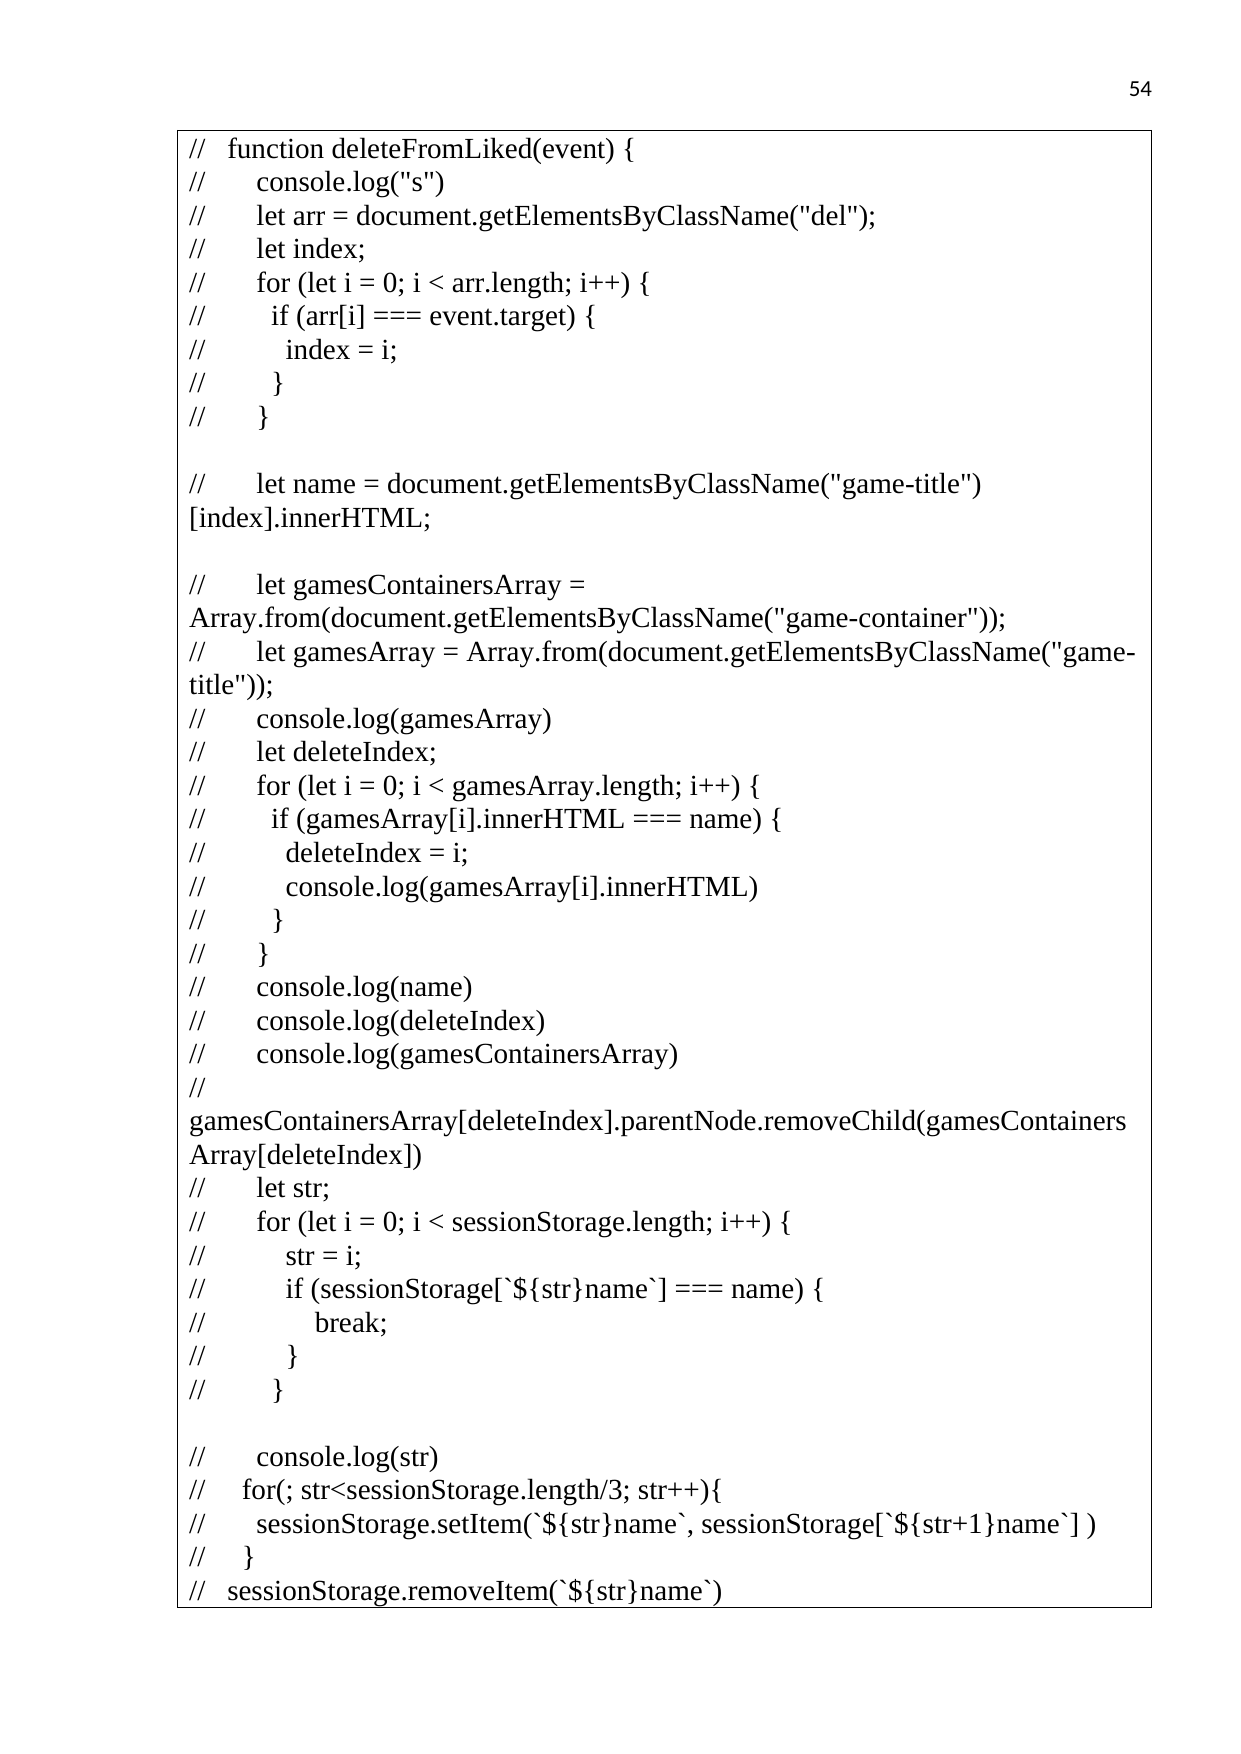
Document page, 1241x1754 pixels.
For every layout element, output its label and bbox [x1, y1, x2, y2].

table_header [178, 131, 1151, 1607]
